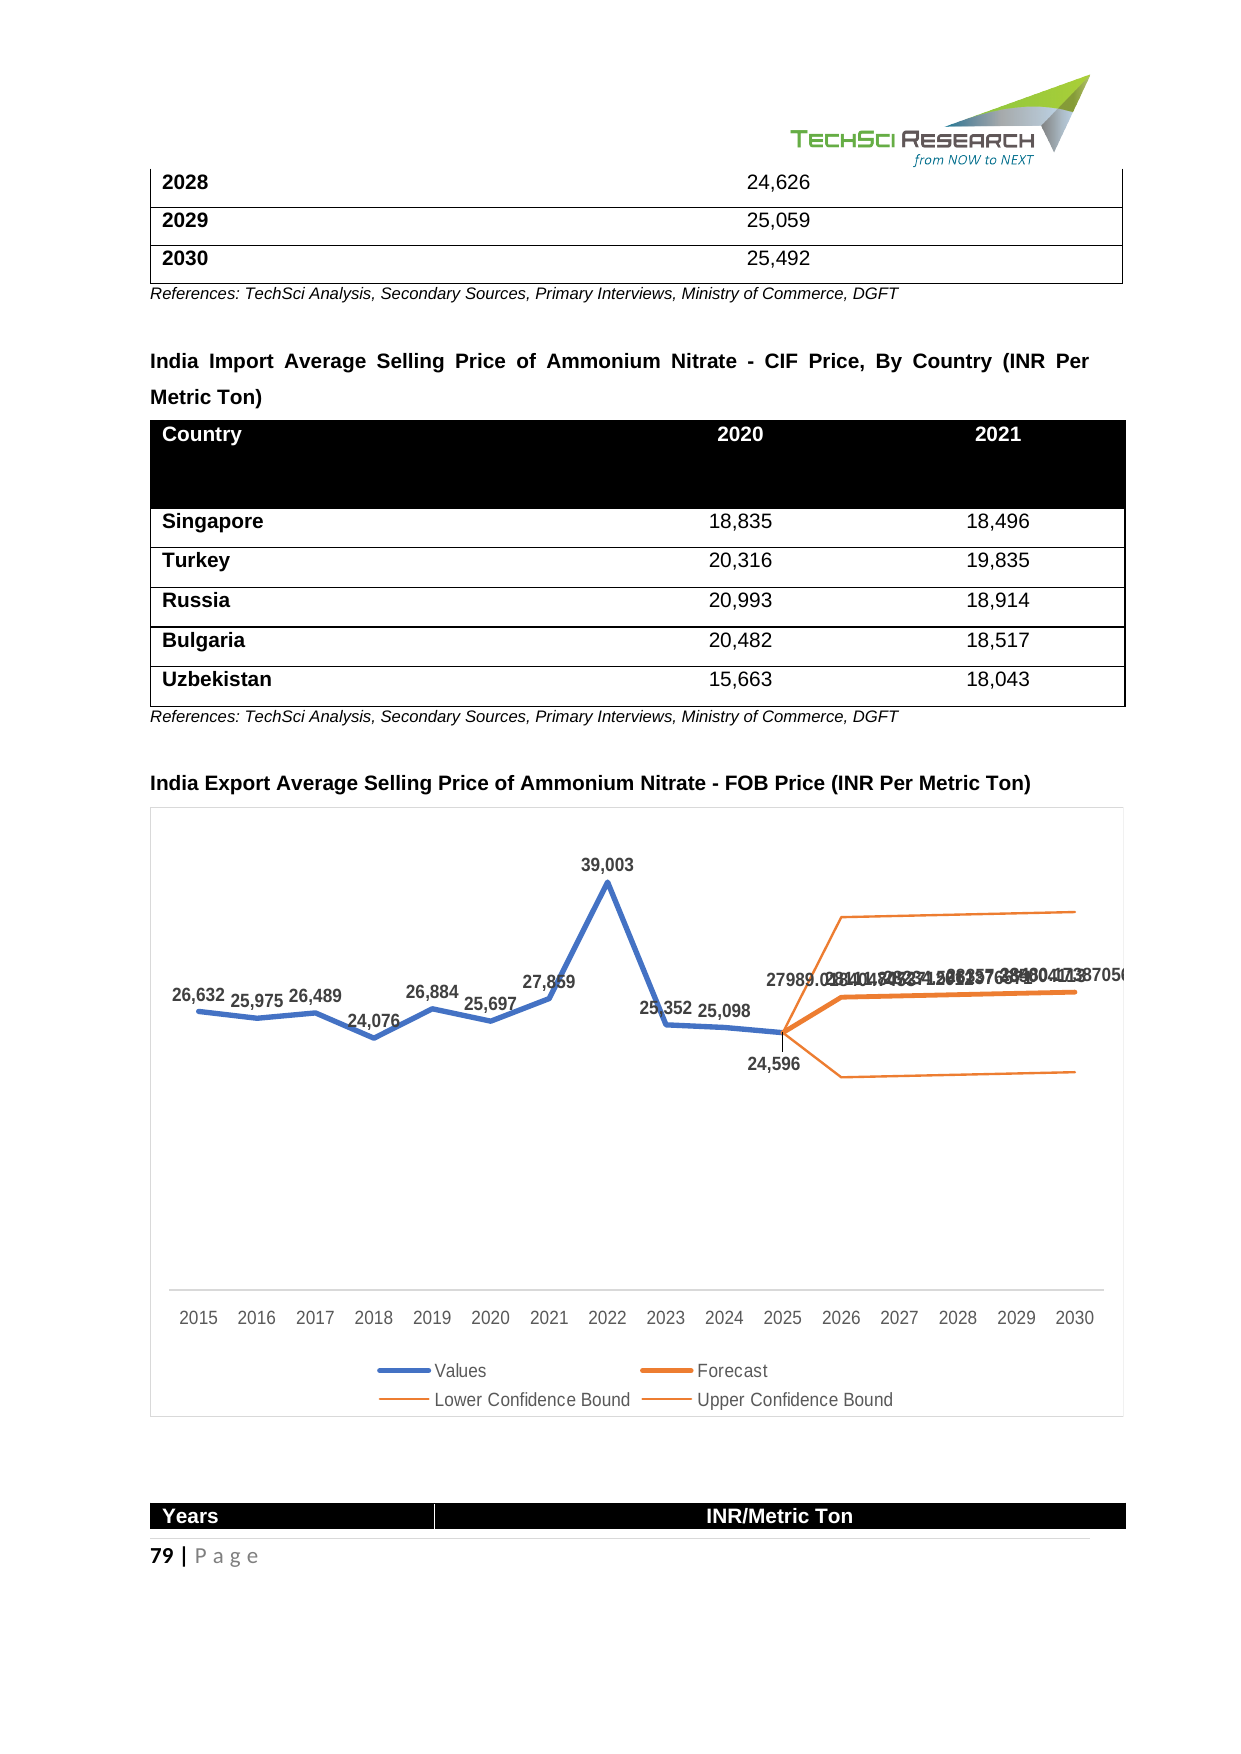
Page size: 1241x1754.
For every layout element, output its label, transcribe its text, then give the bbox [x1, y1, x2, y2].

text India Export Average Selling Price of Ammonium Nitrate - FOB Price (INR Per Metric Ton) [150, 771, 1090, 795]
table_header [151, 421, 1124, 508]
picture [788, 73, 1091, 169]
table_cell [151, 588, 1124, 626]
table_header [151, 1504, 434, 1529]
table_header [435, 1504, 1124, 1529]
text References: TechSci Analysis, Secondary Sources, Primary Interviews, Ministry of Commerce, DGFT [150, 284, 1090, 303]
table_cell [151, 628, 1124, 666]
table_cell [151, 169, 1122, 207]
text References: TechSci Analysis, Secondary Sources, Primary Interviews, Ministry of Commerce, DGFT [150, 707, 1090, 726]
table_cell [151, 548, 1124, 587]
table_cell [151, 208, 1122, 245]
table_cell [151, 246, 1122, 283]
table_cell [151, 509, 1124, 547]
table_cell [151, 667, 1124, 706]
text India Import Average Selling Price of Ammonium Nitrate - CIF Price, By Country (INR Per Metric Ton) [150, 348, 1090, 408]
